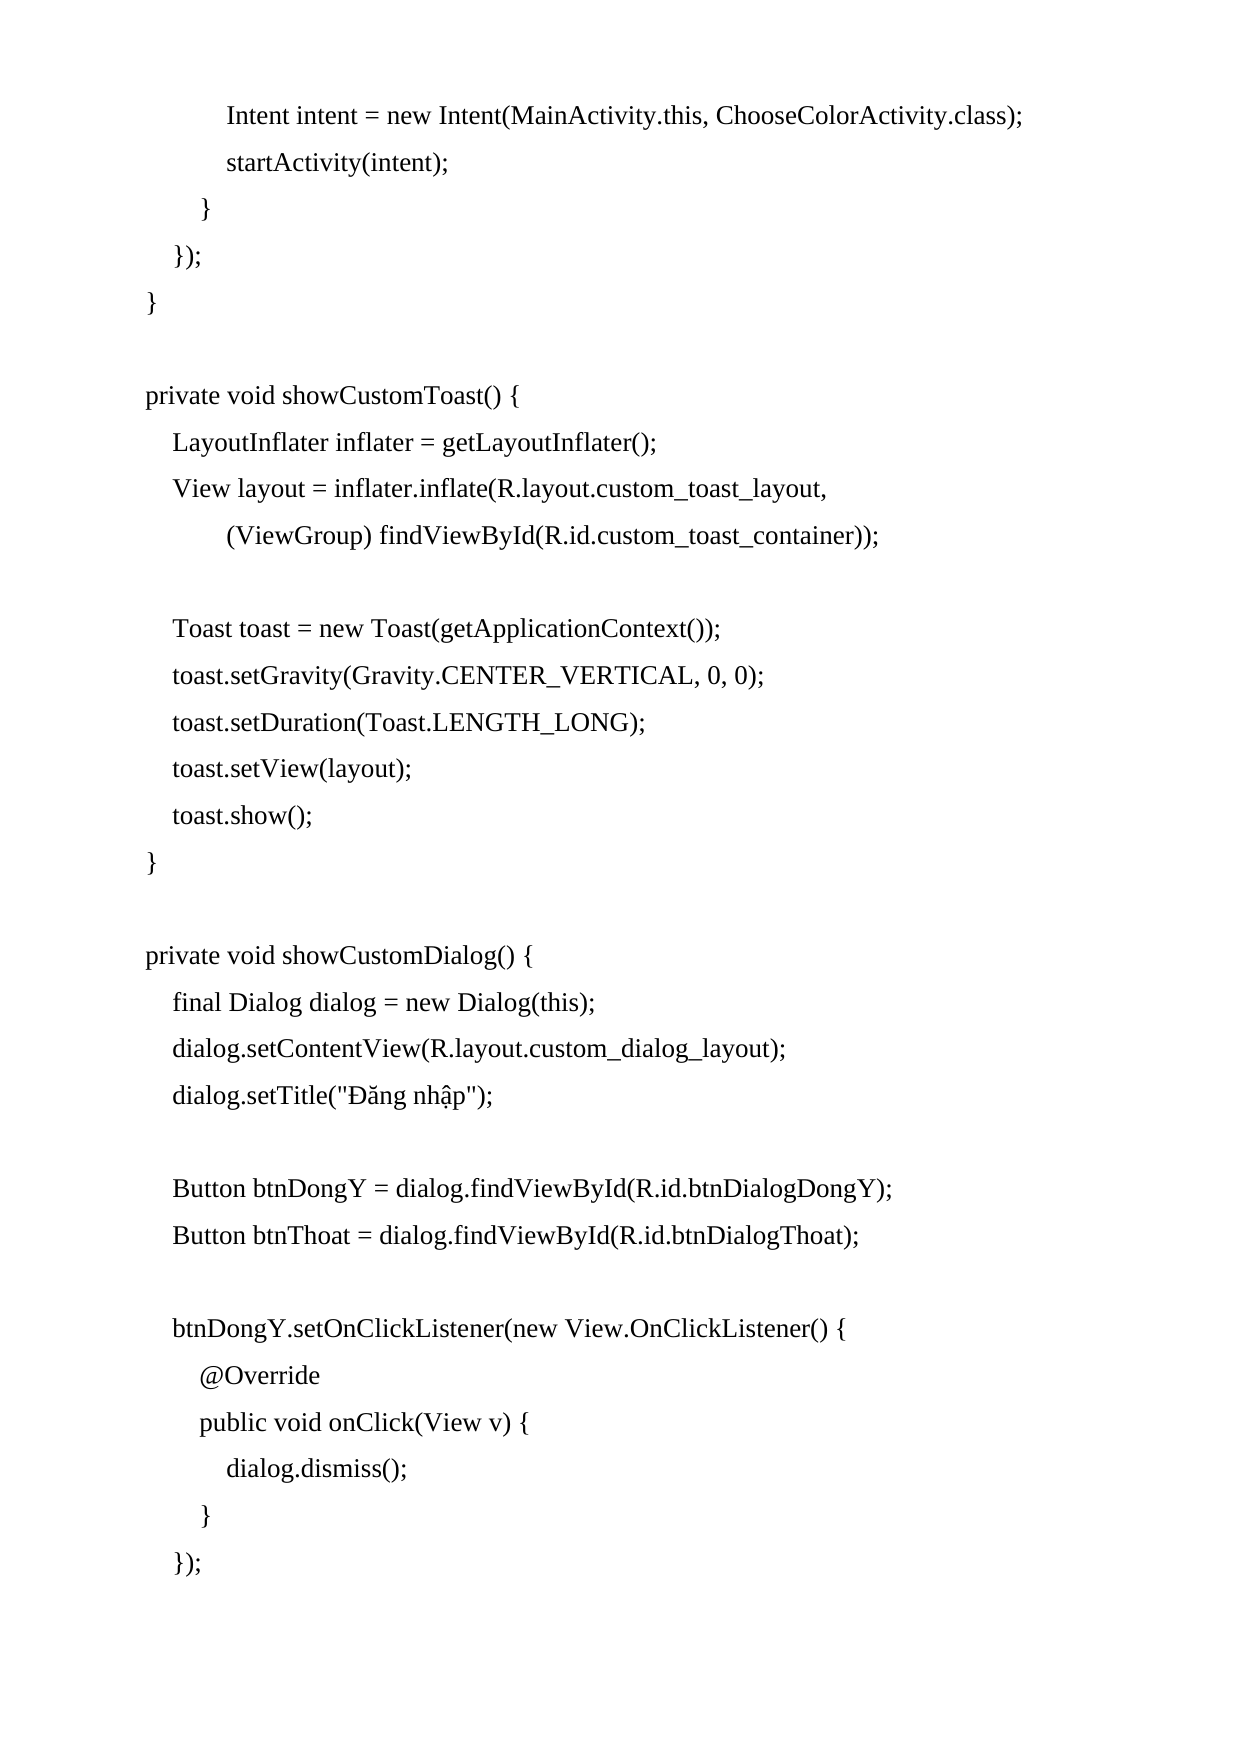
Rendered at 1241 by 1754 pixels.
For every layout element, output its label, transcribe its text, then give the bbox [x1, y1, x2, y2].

text btnDongY.setOnClickListener(new View.OnClickListener() { [118, 1312, 1152, 1343]
text dialog.dismiss(); [118, 1452, 1152, 1483]
text View layout = inflater.inflate(R.layout.custom_toast_layout, [118, 472, 1152, 503]
text } [118, 192, 1152, 223]
text toast.setDuration(Toast.LENGTH_LONG); [118, 706, 1152, 737]
text toast.setView(layout); [118, 752, 1152, 783]
text dialog.setContentView(R.layout.custom_dialog_layout); [118, 1032, 1152, 1063]
text dialog.setTitle("Đăng nhập"); [118, 1079, 1152, 1110]
text public void onClick(View v) { [118, 1406, 1152, 1437]
text toast.setGravity(Gravity.CENTER_VERTICAL, 0, 0); [118, 659, 1152, 690]
text } [118, 1499, 1152, 1530]
text } [118, 286, 1152, 317]
text Button btnThoat = dialog.findViewById(R.id.btnDialogThoat); [118, 1219, 1152, 1250]
text } [118, 846, 1152, 877]
text toast.show(); [118, 799, 1152, 830]
text Button btnDongY = dialog.findViewById(R.id.btnDialogDongY); [118, 1172, 1152, 1203]
text final Dialog dialog = new Dialog(this); [118, 986, 1152, 1017]
text startActivity(intent); [118, 146, 1152, 177]
text (ViewGroup) findViewById(R.id.custom_toast_container)); [118, 519, 1152, 550]
text Toast toast = new Toast(getApplicationContext()); [118, 612, 1152, 643]
text }); [118, 239, 1152, 270]
text private void showCustomDialog() { [118, 939, 1152, 970]
text private void showCustomToast() { [118, 379, 1152, 410]
text LayoutInflater inflater = getLayoutInflater(); [118, 426, 1152, 457]
text }); [118, 1546, 1152, 1577]
text Intent intent = new Intent(MainActivity.this, ChooseColorActivity.class); [118, 99, 1152, 130]
text @Override [118, 1359, 1152, 1390]
